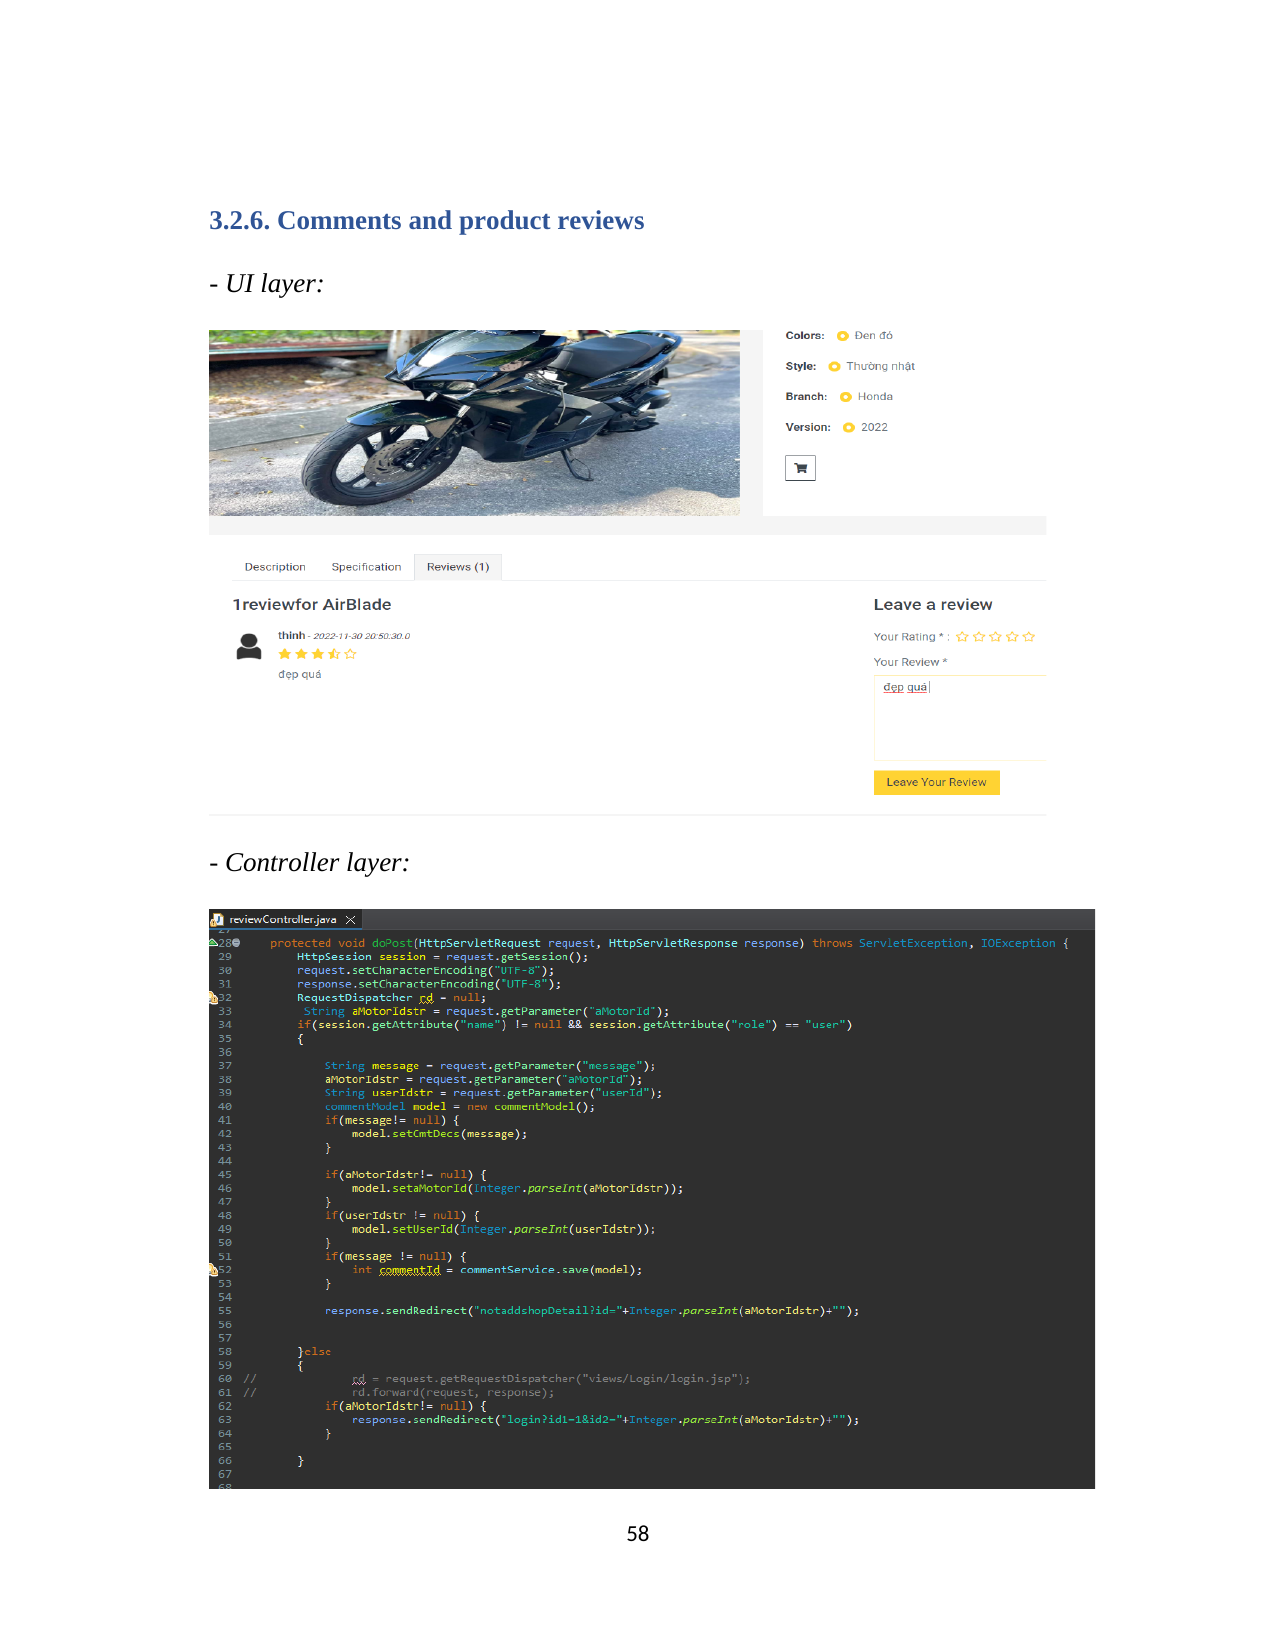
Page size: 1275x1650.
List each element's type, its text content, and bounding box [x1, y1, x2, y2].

picture [209, 909, 1096, 1489]
text 3.2.6. Comments and product reviews [187, 204, 1125, 235]
picture [209, 330, 1047, 816]
text - Controller layer: [187, 846, 1125, 877]
text - UI layer: [187, 267, 1125, 298]
